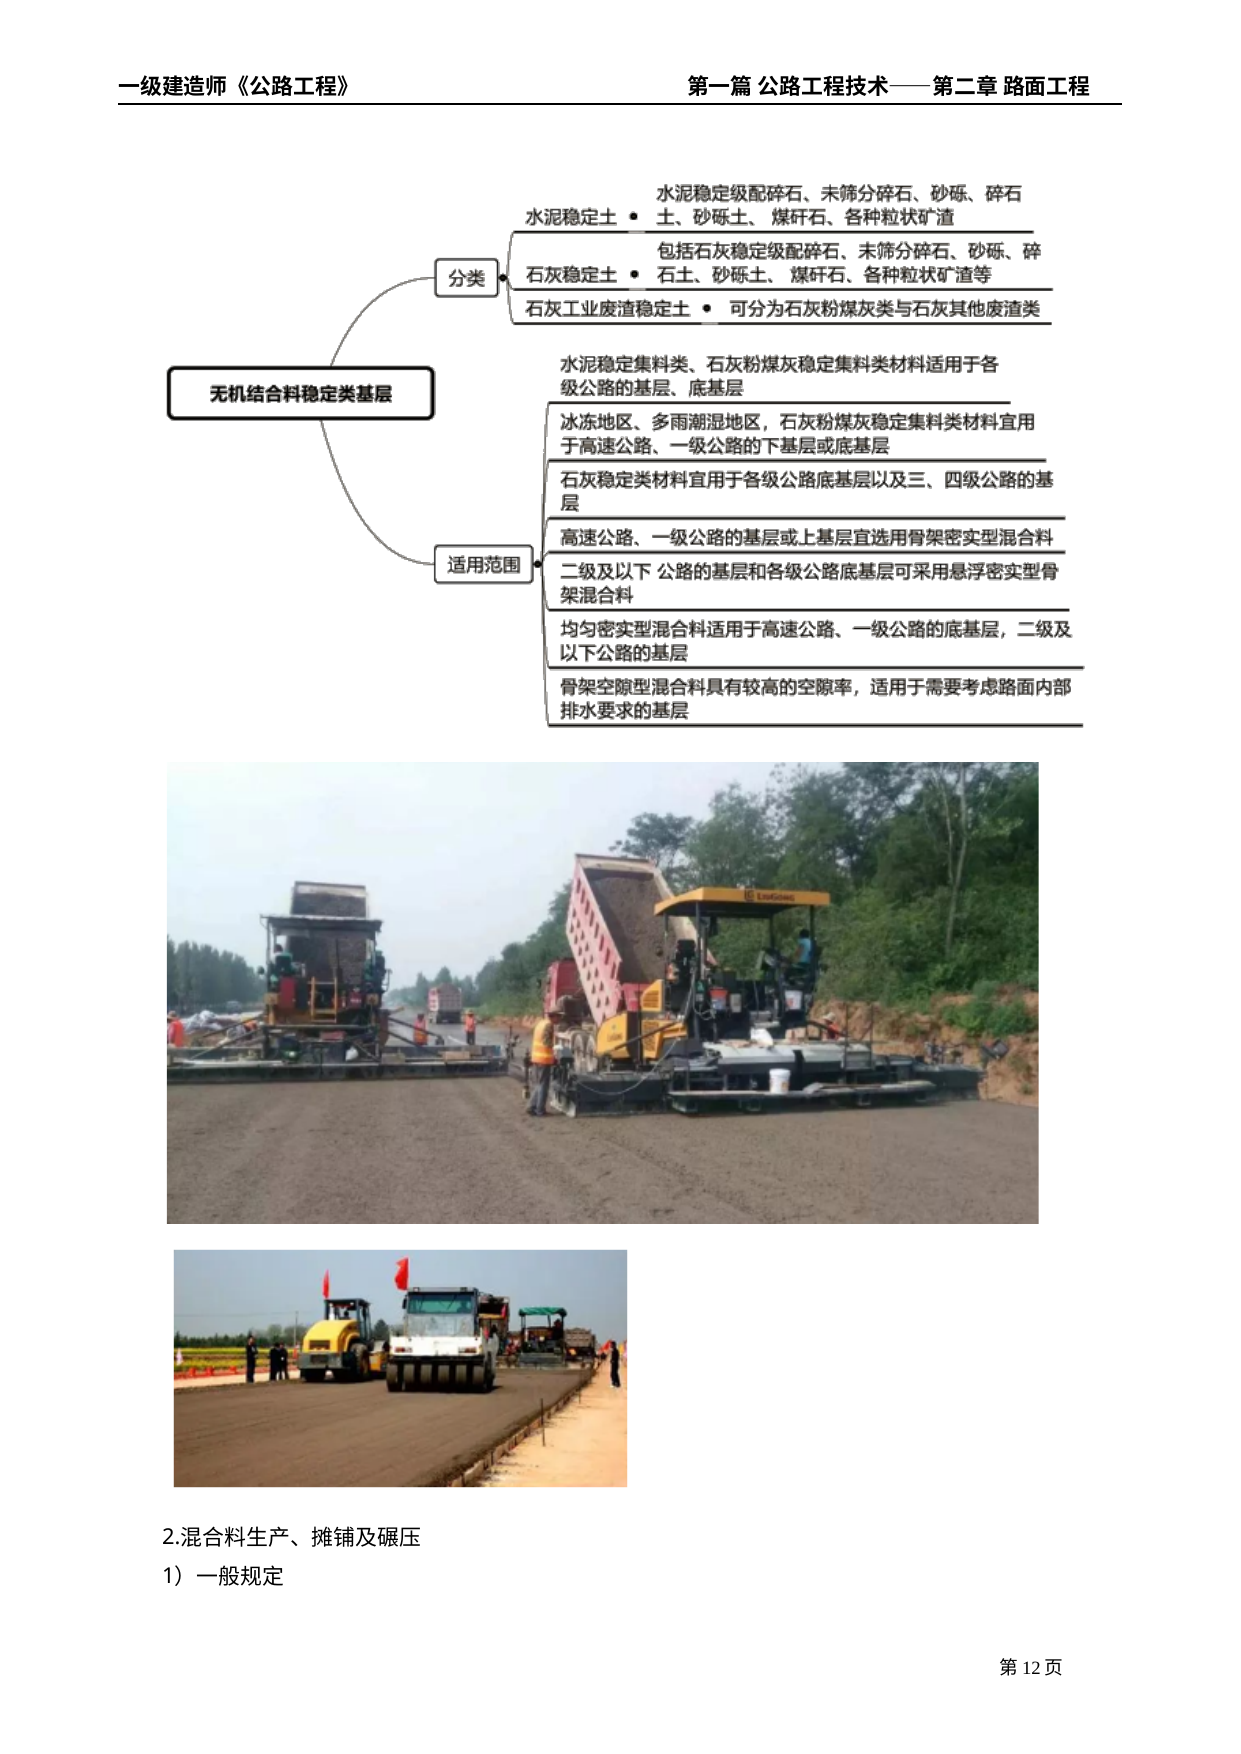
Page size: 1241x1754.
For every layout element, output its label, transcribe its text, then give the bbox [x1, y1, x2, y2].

picture [166, 1242, 634, 1494]
text 1）一般规定 [118, 1557, 1122, 1591]
picture [166, 762, 1039, 1224]
text 2.混合料生产、摊铺及碾压 [118, 1519, 1122, 1553]
picture [118, 161, 1150, 744]
